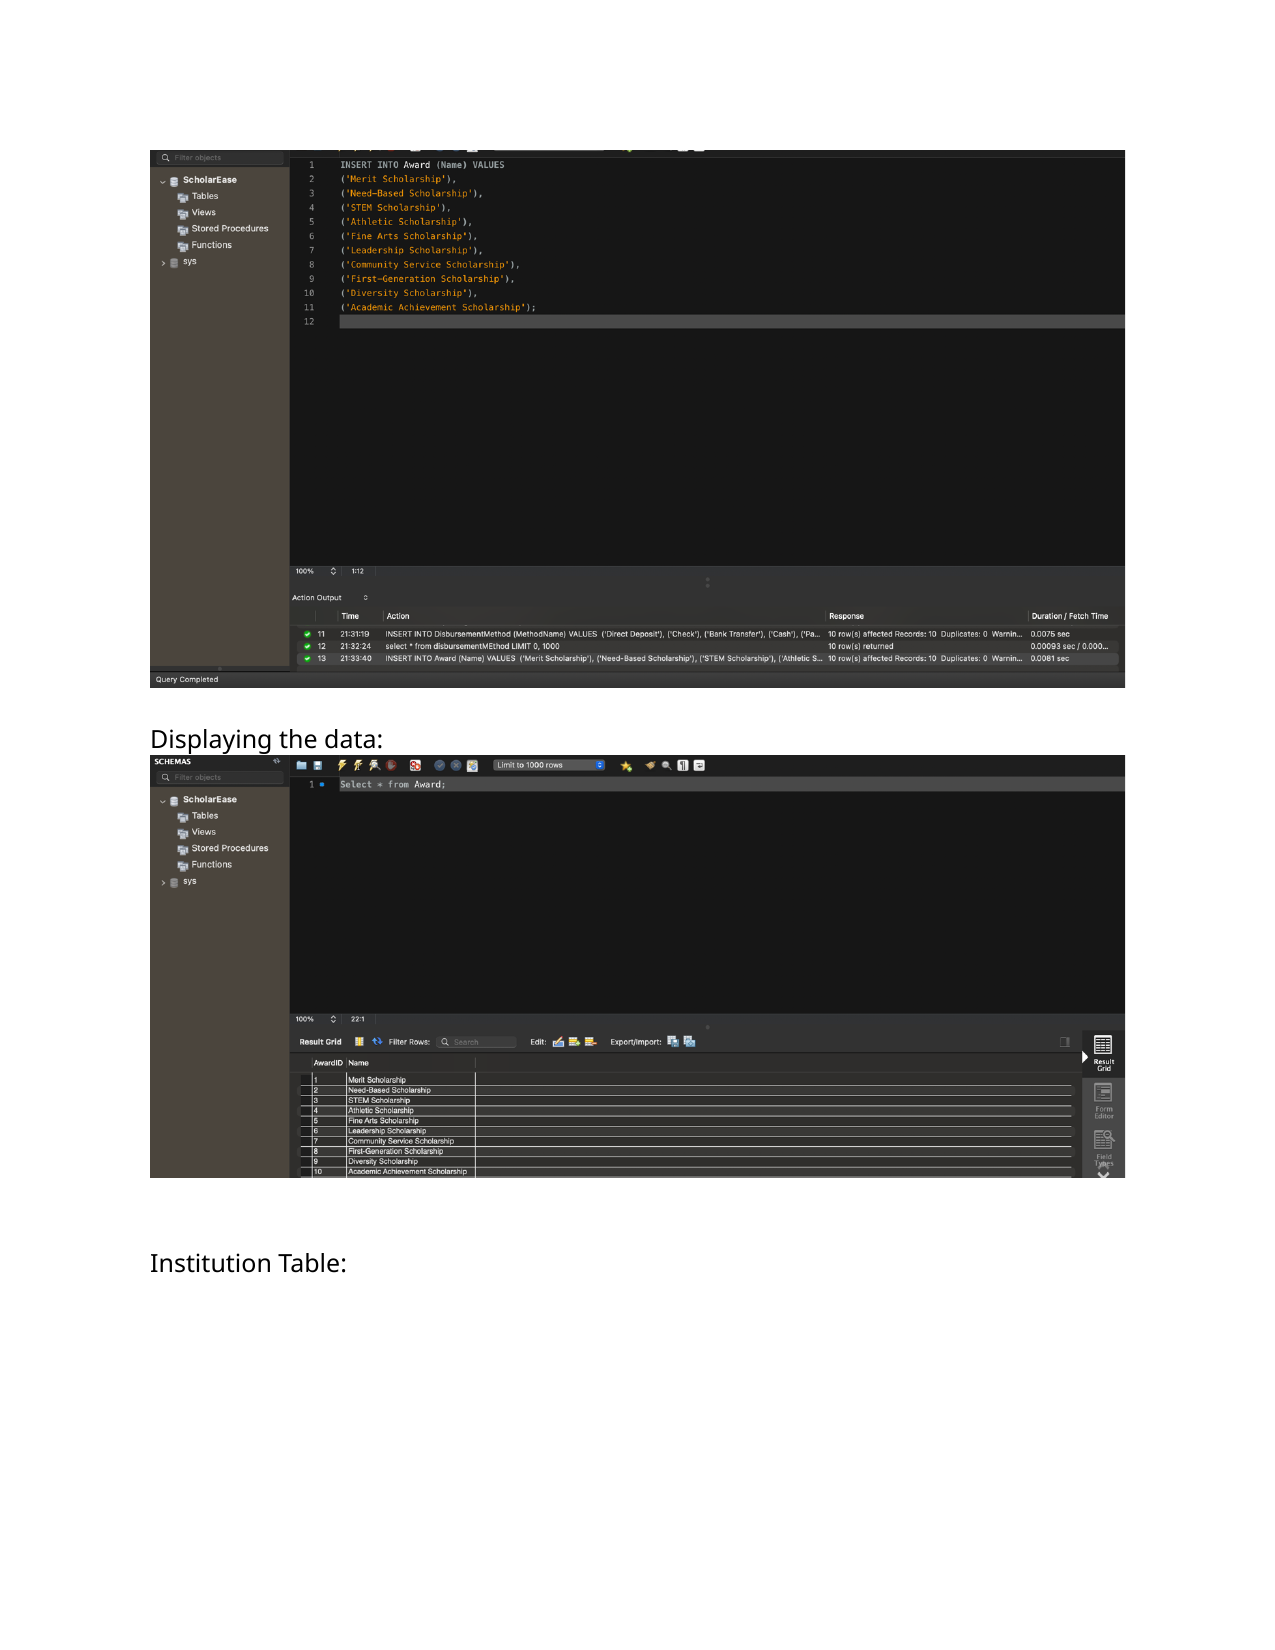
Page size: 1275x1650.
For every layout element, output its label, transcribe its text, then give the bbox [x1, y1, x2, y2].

text Displaying the data: [150, 722, 1125, 755]
picture [150, 150, 1125, 688]
picture [150, 755, 1125, 1178]
text Institution Table: [150, 1246, 1125, 1280]
